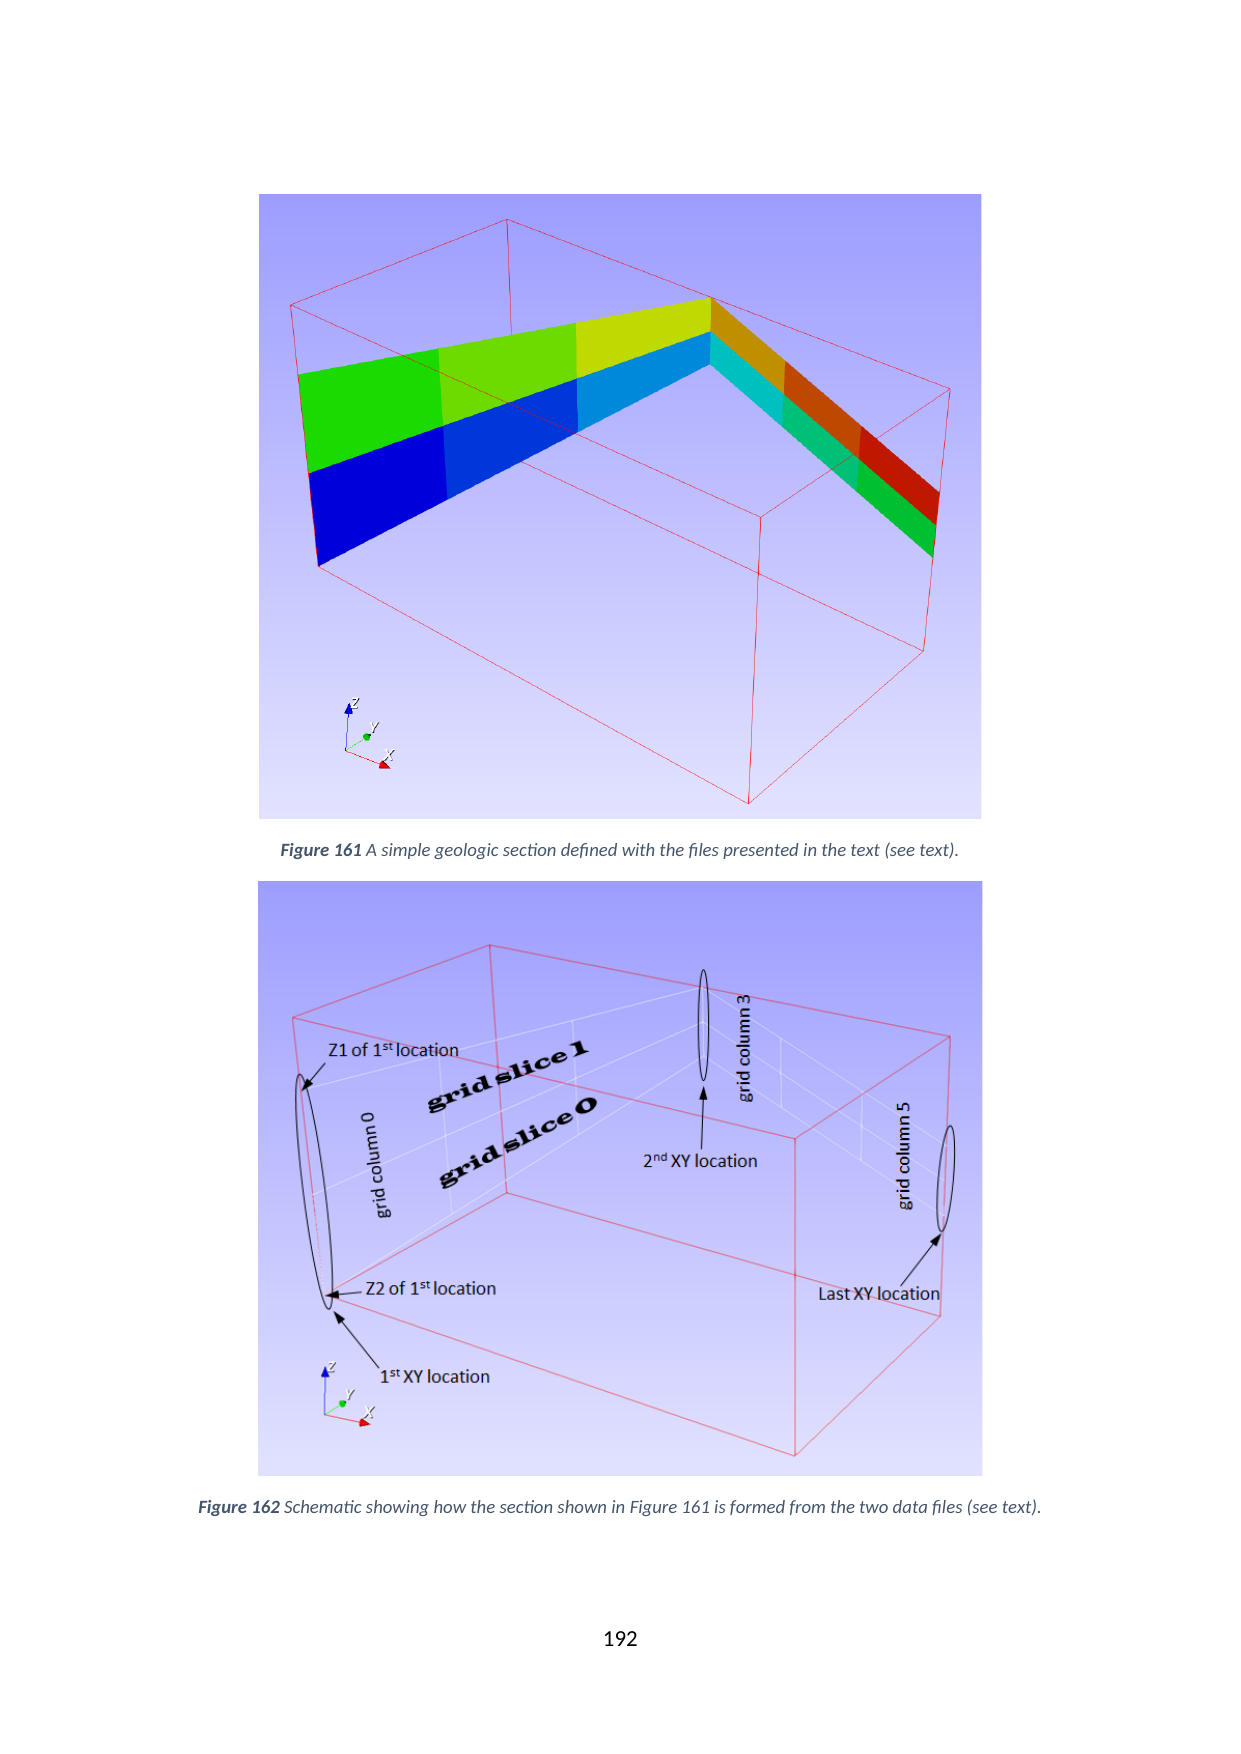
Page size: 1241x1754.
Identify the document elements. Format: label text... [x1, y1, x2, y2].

text Figure 162 Schematic showing how the section shown in Figure 161 is formed from the two data files (see text). [177, 1495, 1063, 1518]
picture [259, 194, 982, 819]
text Figure 161 A simple geologic section defined with the files presented in the text (see text). [177, 838, 1063, 861]
picture [258, 881, 983, 1476]
